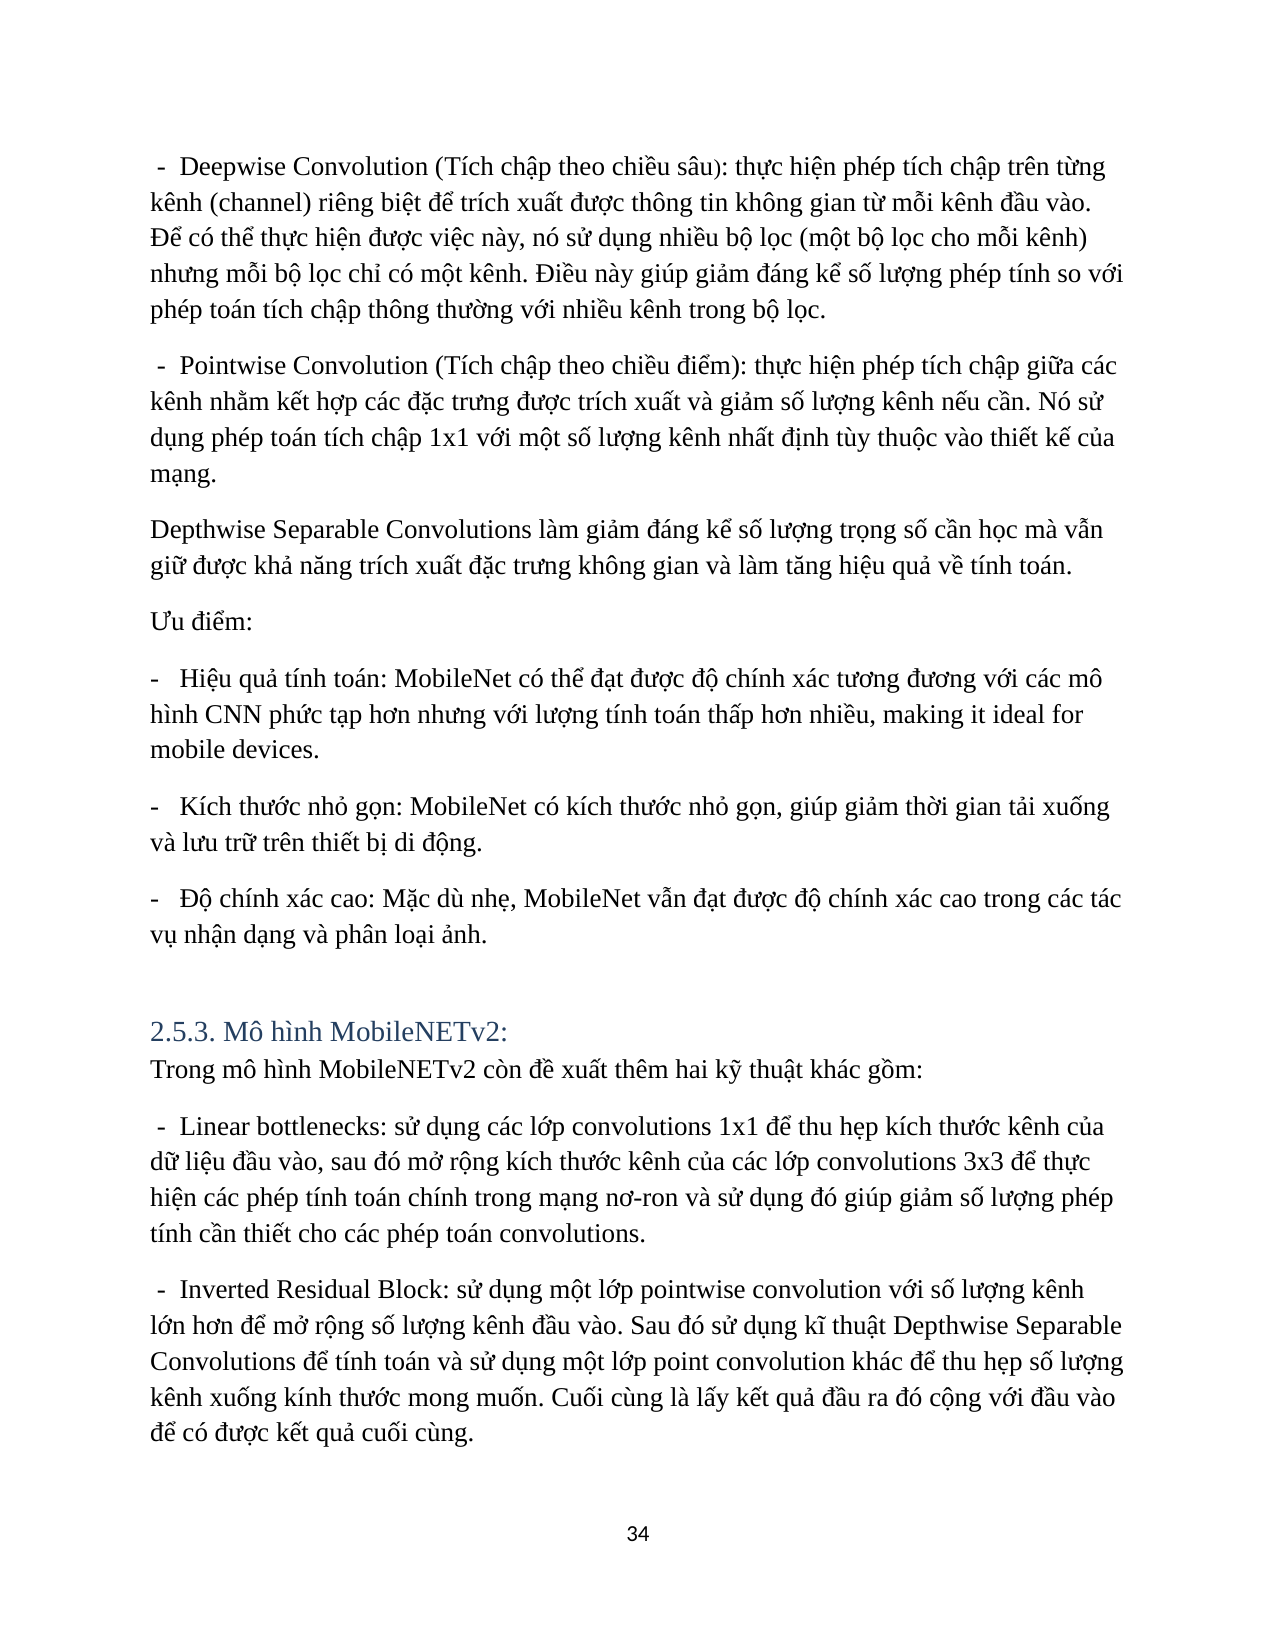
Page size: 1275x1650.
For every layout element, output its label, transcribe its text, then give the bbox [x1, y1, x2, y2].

text - Inverted Residual Block: sử dụng một lớp pointwise convolution với số lượng kênh lớn hơn để mở rộng số lượng kênh đầu vào. Sau đó sử dụng kĩ thuật Depthwise Separable Convolutions để tính toán và sử dụng một lớp point convolution khác để thu hẹp số lượng kênh xuống kính thước mong muốn. Cuối cùng là lấy kết quả đầu ra đó cộng với đầu vào để có được kết quả cuối cùng. [150, 1273, 1125, 1447]
text - Deepwise Convolution (Tích chập theo chiều sâu): thực hiện phép tích chập trên từng kênh (channel) riêng biệt để trích xuất được thông tin không gian từ mỗi kênh đầu vào. Để có thể thực hiện được việc này, nó sử dụng nhiều bộ lọc (một bộ lọc cho mỗi kênh) nhưng mỗi bộ lọc chỉ có một kênh. Điều này giúp giảm đáng kể số lượng phép tính so với phép toán tích chập thông thường với nhiều kênh trong bộ lọc. [150, 150, 1125, 324]
text - Hiệu quả tính toán: MobileNet có thể đạt được độ chính xác tương đương với các mô hình CNN phức tạp hơn nhưng với lượng tính toán thấp hơn nhiều, making it ideal for mobile devices. [150, 662, 1125, 765]
text - Pointwise Convolution (Tích chập theo chiều điểm): thực hiện phép tích chập giữa các kênh nhằm kết hợp các đặc trưng được trích xuất và giảm số lượng kênh nếu cần. Nó sử dụng phép toán tích chập 1x1 với một số lượng kênh nhất định tùy thuộc vào thiết kế của mạng. [150, 349, 1125, 488]
text - Linear bottlenecks: sử dụng các lớp convolutions 1x1 để thu hẹp kích thước kênh của dữ liệu đầu vào, sau đó mở rộng kích thước kênh của các lớp convolutions 3x3 để thực hiện các phép tính toán chính trong mạng nơ-ron và sử dụng đó giúp giảm số lượng phép tính cần thiết cho các phép toán convolutions. [150, 1110, 1125, 1248]
text - Kích thước nhỏ gọn: MobileNet có kích thước nhỏ gọn, giúp giảm thời gian tải xuống và lưu trữ trên thiết bị di động. [150, 790, 1125, 857]
text Trong mô hình MobileNETv2 còn đề xuất thêm hai kỹ thuật khác gồm: [150, 1053, 1125, 1084]
text Ưu điểm: [150, 606, 1125, 637]
text - Độ chính xác cao: Mặc dù nhẹ, MobileNet vẫn đạt được độ chính xác cao trong các tác vụ nhận dạng và phân loại ảnh. [150, 882, 1125, 949]
subtitle 2.5.3. Mô hình MobileNETv2: [150, 1014, 1125, 1048]
text Depthwise Separable Convolutions làm giảm đáng kể số lượng trọng số cần học mà vẫn giữ được khả năng trích xuất đặc trưng không gian và làm tăng hiệu quả về tính toán. [150, 513, 1125, 580]
